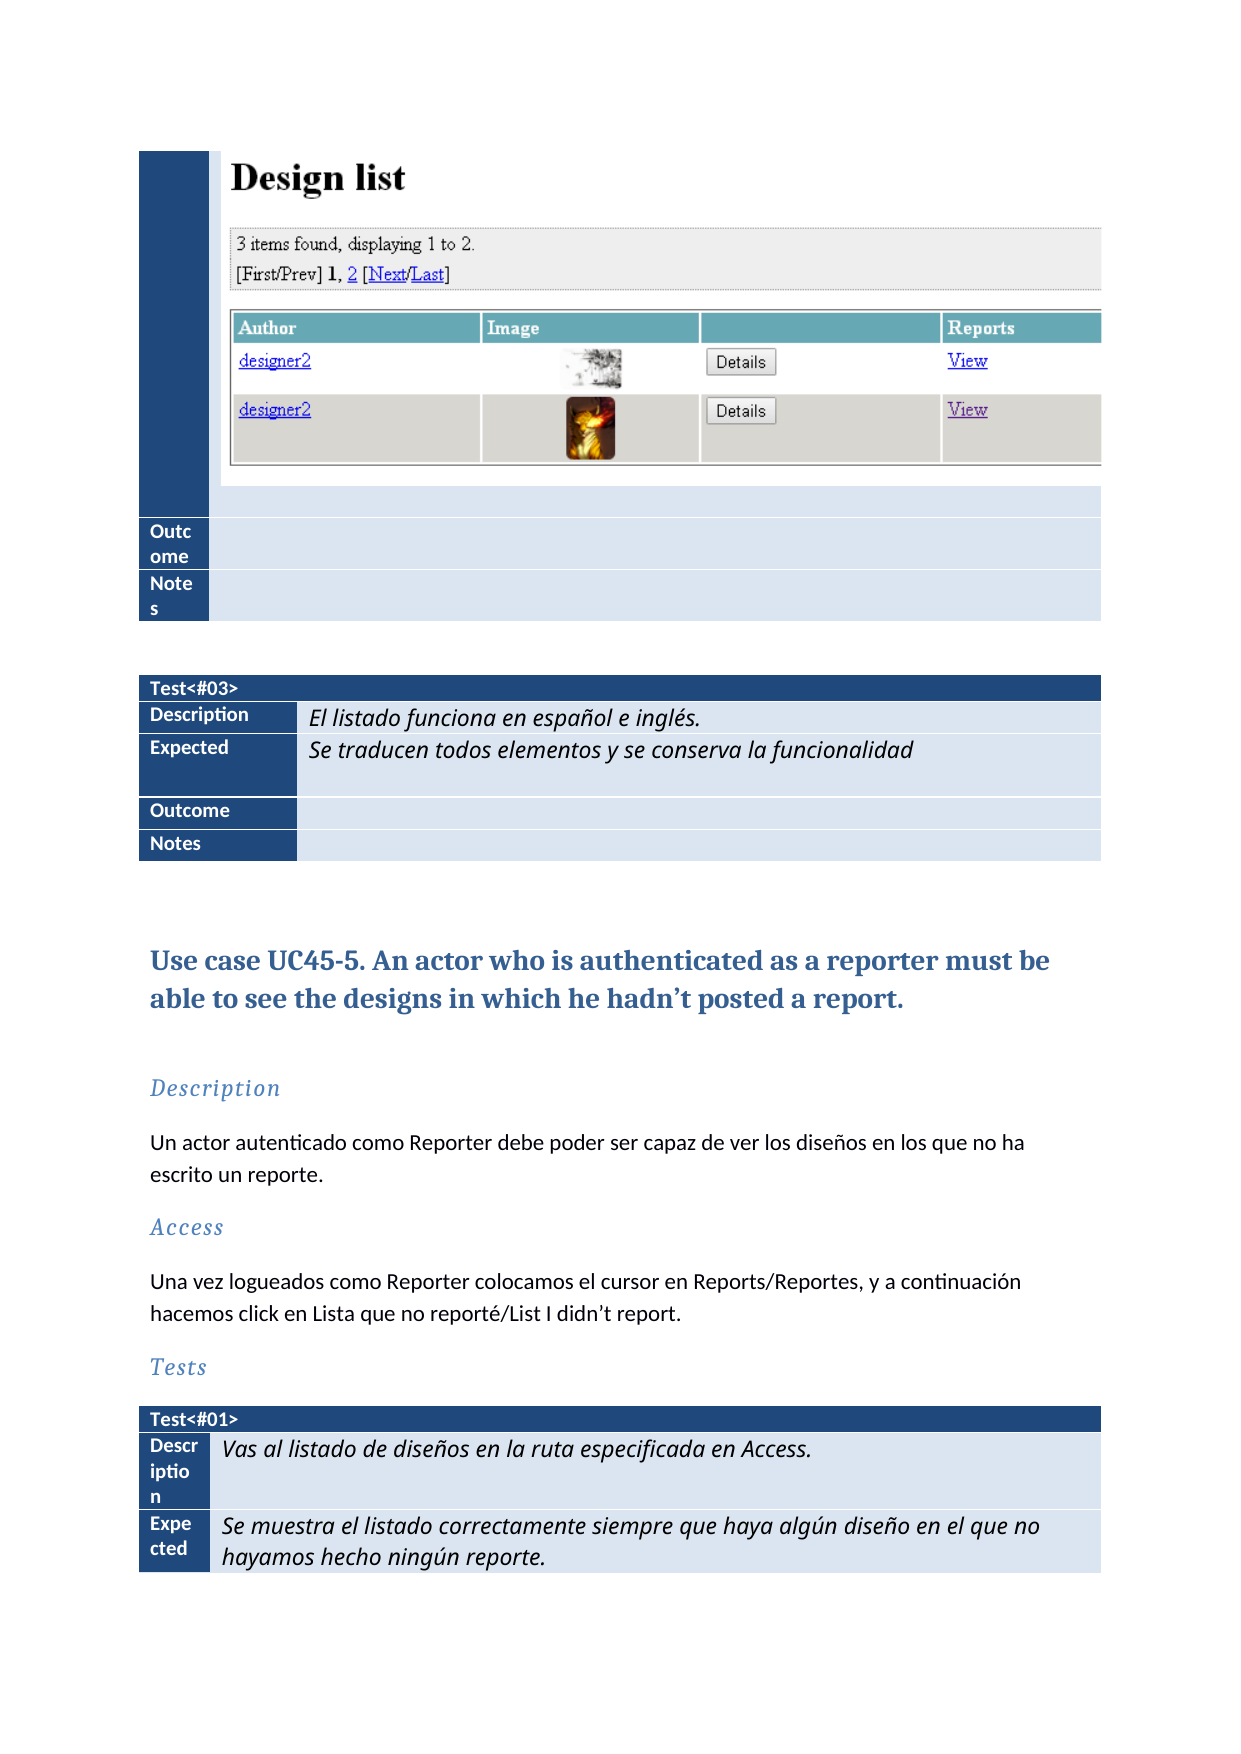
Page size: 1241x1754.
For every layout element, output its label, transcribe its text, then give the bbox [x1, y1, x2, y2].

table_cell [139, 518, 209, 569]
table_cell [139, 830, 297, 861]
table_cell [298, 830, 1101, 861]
text Tests [150, 1352, 1090, 1381]
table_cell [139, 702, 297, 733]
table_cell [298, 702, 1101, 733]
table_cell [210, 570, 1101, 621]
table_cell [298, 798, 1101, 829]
text Una vez logueados como Reporter colocamos el cursor en Reports/Reportes, y a continuación hacemos click en Lista que no reporté/List I didn’t report. [150, 1267, 1090, 1327]
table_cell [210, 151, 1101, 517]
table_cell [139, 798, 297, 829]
text Access [150, 1213, 1090, 1242]
text Description [150, 1074, 1090, 1103]
text Use case UC45-5. An actor who is authenticated as a reporter must be able to see the designs in which he hadn’t posted a report. [150, 944, 1090, 1016]
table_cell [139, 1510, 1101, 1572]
text Un actor autenticado como Reporter debe poder ser capaz de ver los diseños en los que no ha escrito un reporte. [150, 1128, 1090, 1188]
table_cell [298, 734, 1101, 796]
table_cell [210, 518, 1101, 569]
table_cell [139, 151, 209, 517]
picture [220, 151, 1102, 486]
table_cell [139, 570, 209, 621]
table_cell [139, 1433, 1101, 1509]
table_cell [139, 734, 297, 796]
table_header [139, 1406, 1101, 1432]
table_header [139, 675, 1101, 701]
